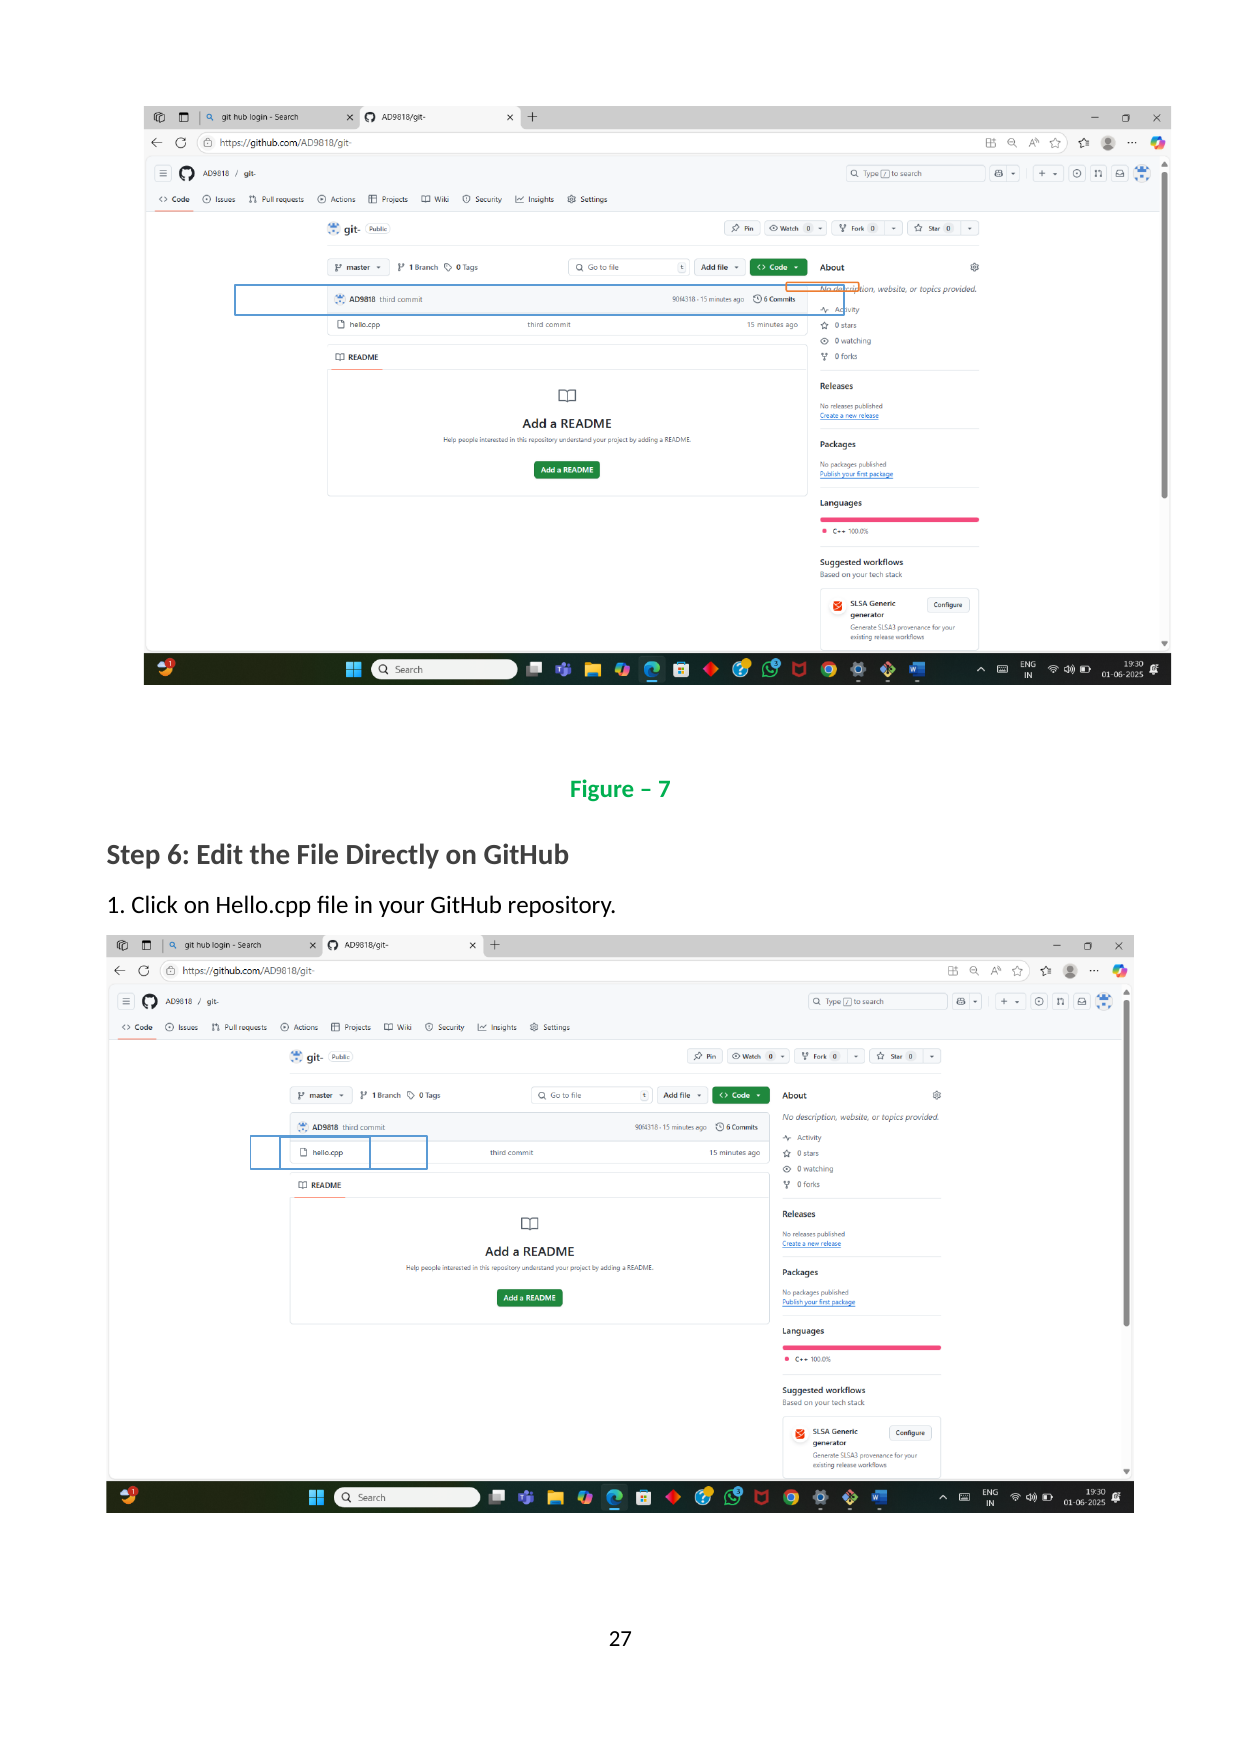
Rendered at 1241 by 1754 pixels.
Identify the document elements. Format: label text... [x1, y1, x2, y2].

text Figure – 7 [106, 773, 1134, 804]
picture [143, 106, 1172, 685]
text 1. Click on Hello.cpp file in your GitHub repository. [106, 889, 1134, 920]
picture [106, 935, 1134, 1513]
text Step 6: Edit the File Directly on GitHub [106, 836, 1134, 871]
